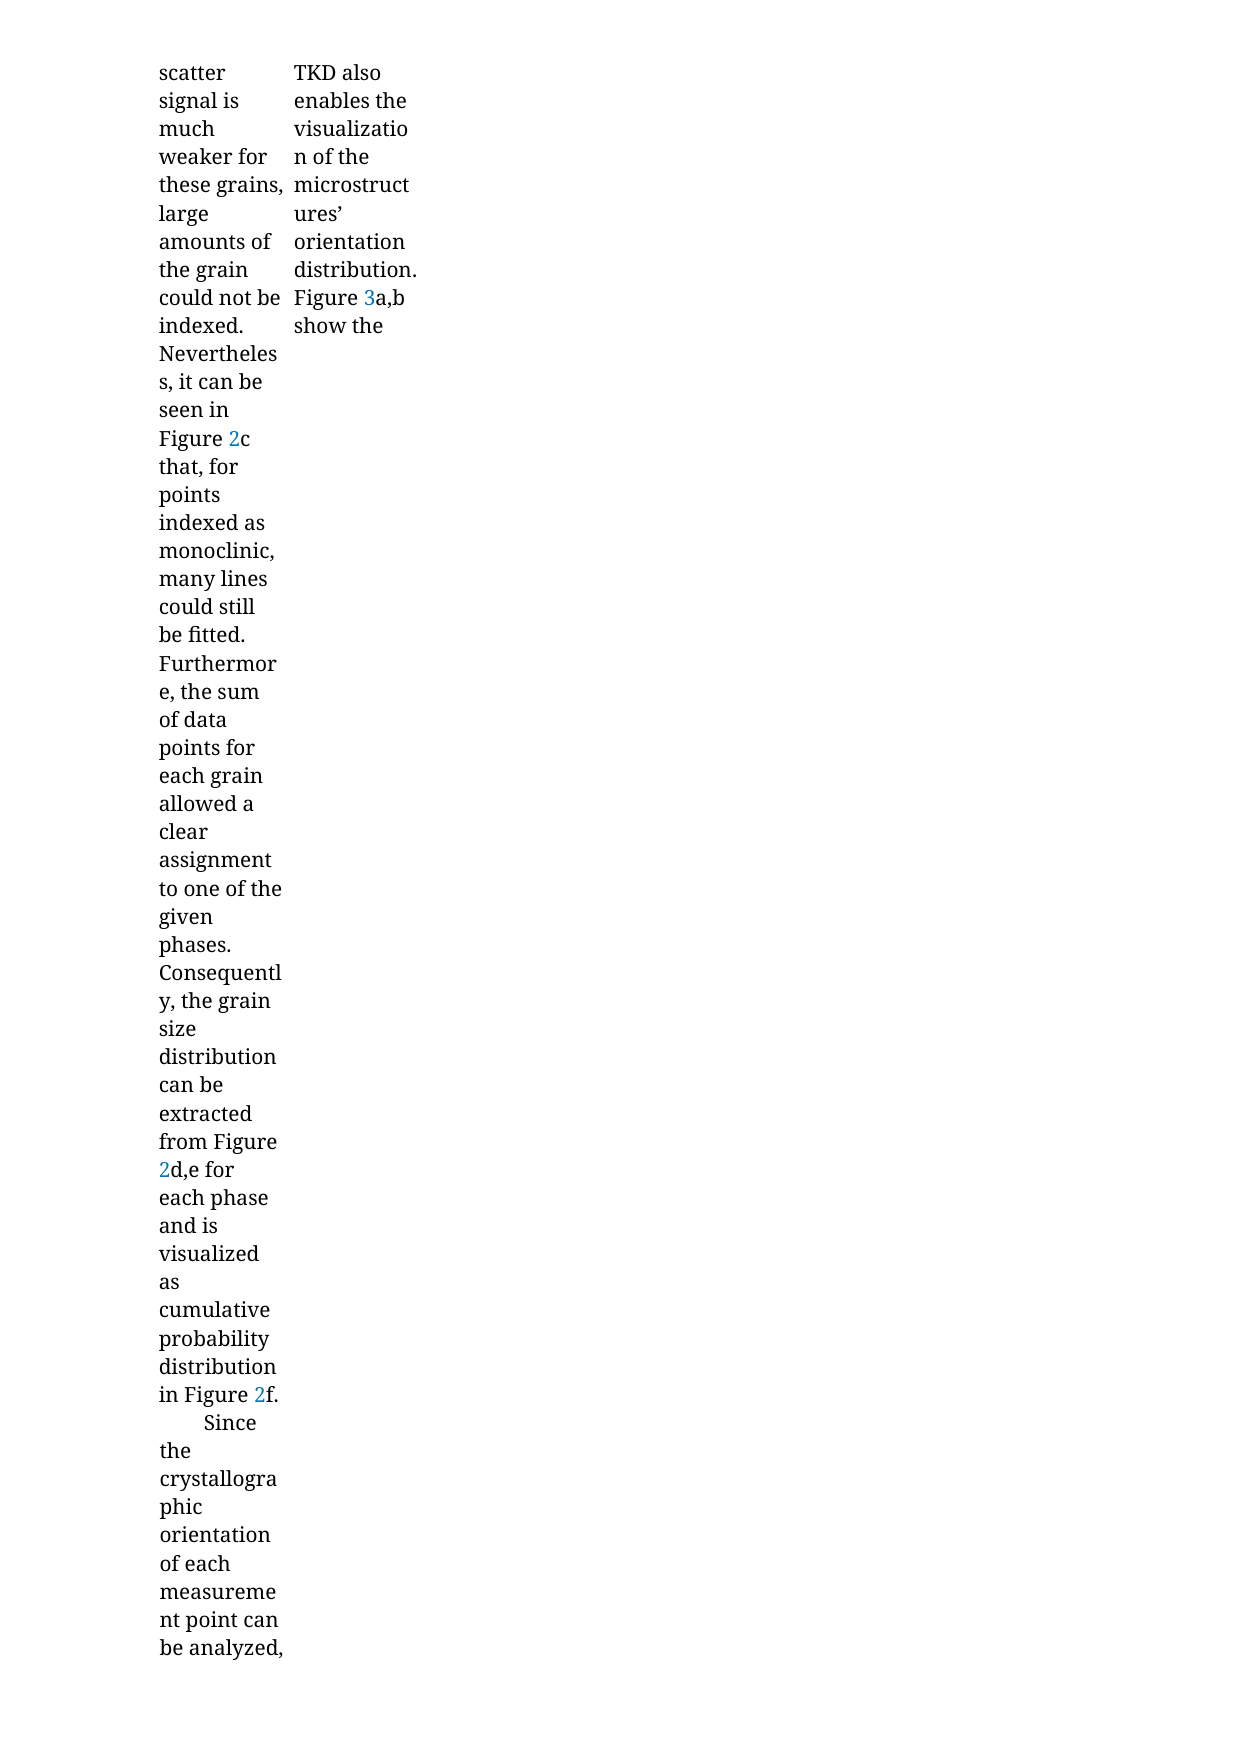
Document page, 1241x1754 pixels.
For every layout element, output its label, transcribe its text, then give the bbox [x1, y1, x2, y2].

text Since the crystallographic orientation of each measurement point can be analyzed, TKD also enables the visualization of the microstructures’ orientation distribution. Figure 3a,b show the [294, 58, 418, 339]
text Since the crystallographic orientation of each measurement point can be analyzed, TKD also enables the visualization of the microstructures’ orientation distribution. Figure 3a,b show the [159, 1408, 284, 1661]
